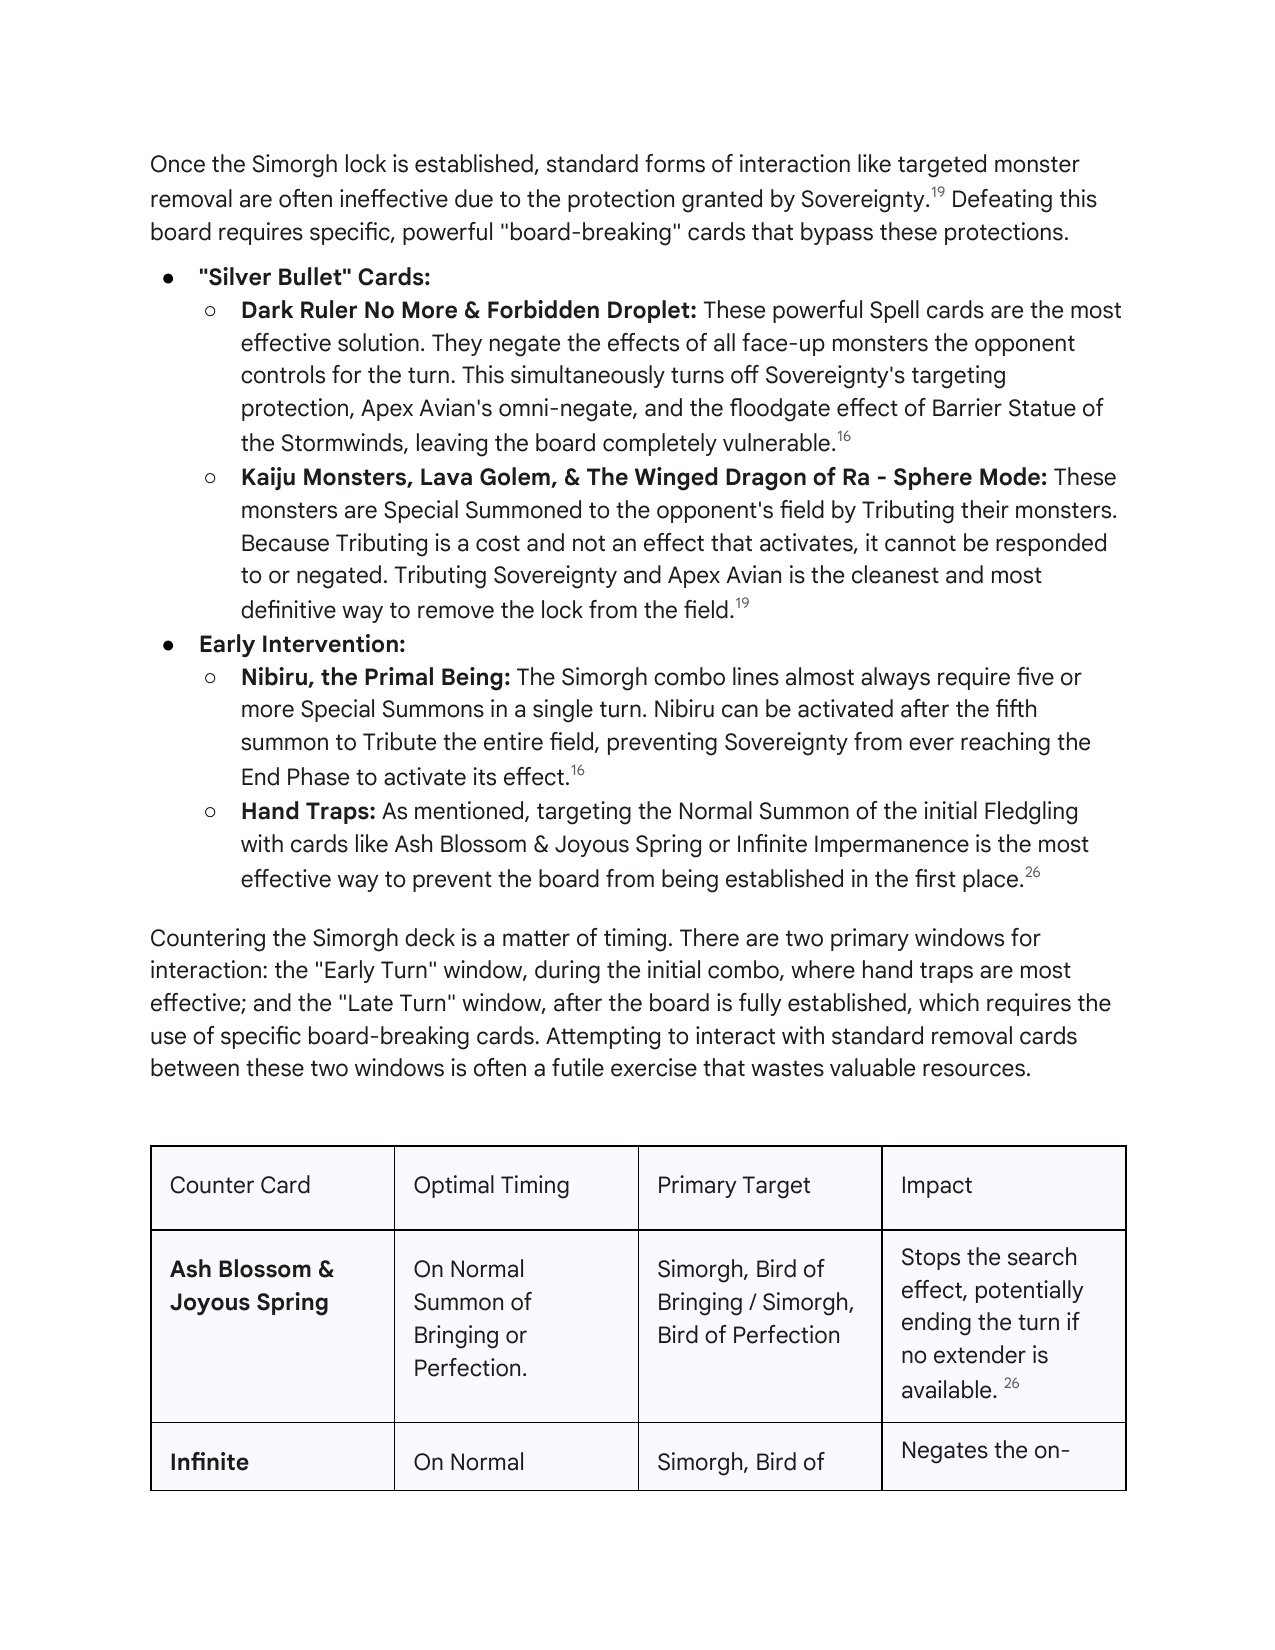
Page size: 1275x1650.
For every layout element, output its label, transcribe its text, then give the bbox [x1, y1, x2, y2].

list Nibiru, the Primal Being: The Simorgh combo lines almost always require five or more Special Summons in a single turn. Nibiru can be activated after the fifth summon to Tribute the entire field, preventing Sovereignty from ever reaching the End Phase to activate its effect.16 [203, 663, 1125, 793]
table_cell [639, 1423, 881, 1490]
list Kaiju Monsters, Lava Golem, & The Winged Dragon of Ra - Sphere Mode: These monsters are Special Summoned to the opponent's field by Tributing their monsters. Because Tributing is a cost and not an effect that activates, it cannot be responded to or negated. Tributing Sovereignty and Apex Avian is the cleanest and most definitive way to remove the lock from the field.19 [203, 463, 1125, 626]
table_header Impact [883, 1147, 1125, 1229]
table_cell Stops the search effect, potentially ending the turn if no extender is available. 26 [883, 1231, 1125, 1422]
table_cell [395, 1423, 638, 1490]
text Countering the Simorgh deck is a matter of timing. There are two primary windows for interaction: the "Early Turn" window, during the initial combo, where hand traps are most effective; and the "Late Turn" window, after the board is fully established, which requires the use of specific board-breaking cards. Attempting to interact with standard removal cards between these two windows is often a futile exercise that wastes valuable resources. [150, 924, 1125, 1083]
list "Silver Bullet" Cards: [161, 264, 1125, 292]
table_cell Ash Blossom & Joyous Spring [152, 1231, 394, 1422]
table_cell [152, 1423, 394, 1490]
table_cell Simorgh, Bird of Bringing / Simorgh, Bird of Perfection [639, 1231, 881, 1422]
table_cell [883, 1423, 1125, 1490]
table_header Primary Target [639, 1147, 881, 1229]
list Dark Ruler No More & Forbidden Droplet: These powerful Spell cards are the most effective solution. They negate the effects of all face-up monsters the opponent controls for the turn. This simultaneously turns off Sovereignty's targeting protection, Apex Avian's omni-negate, and the floodgate effect of Barrier Statue of the Stormwinds, leaving the board completely vulnerable.16 [203, 296, 1125, 459]
text Once the Simorgh lock is established, standard forms of interaction like targeted monster removal are often ineffective due to the protection granted by Sovereignty.19 Defeating this board requires specific, powerful "board-breaking" cards that bypass these protections. [150, 150, 1125, 247]
table_cell On Normal Summon of Bringing or Perfection. [395, 1231, 638, 1422]
list Hand Traps: As mentioned, targeting the Normal Summon of the initial Fledgling with cards like Ash Blossom & Joyous Spring or Infinite Impermanence is the most effective way to prevent the board from being established in the first place.26 [203, 797, 1125, 894]
list Early Intervention: [161, 630, 1125, 659]
table_header Optimal Timing [395, 1147, 638, 1229]
table_header Counter Card [152, 1147, 394, 1229]
